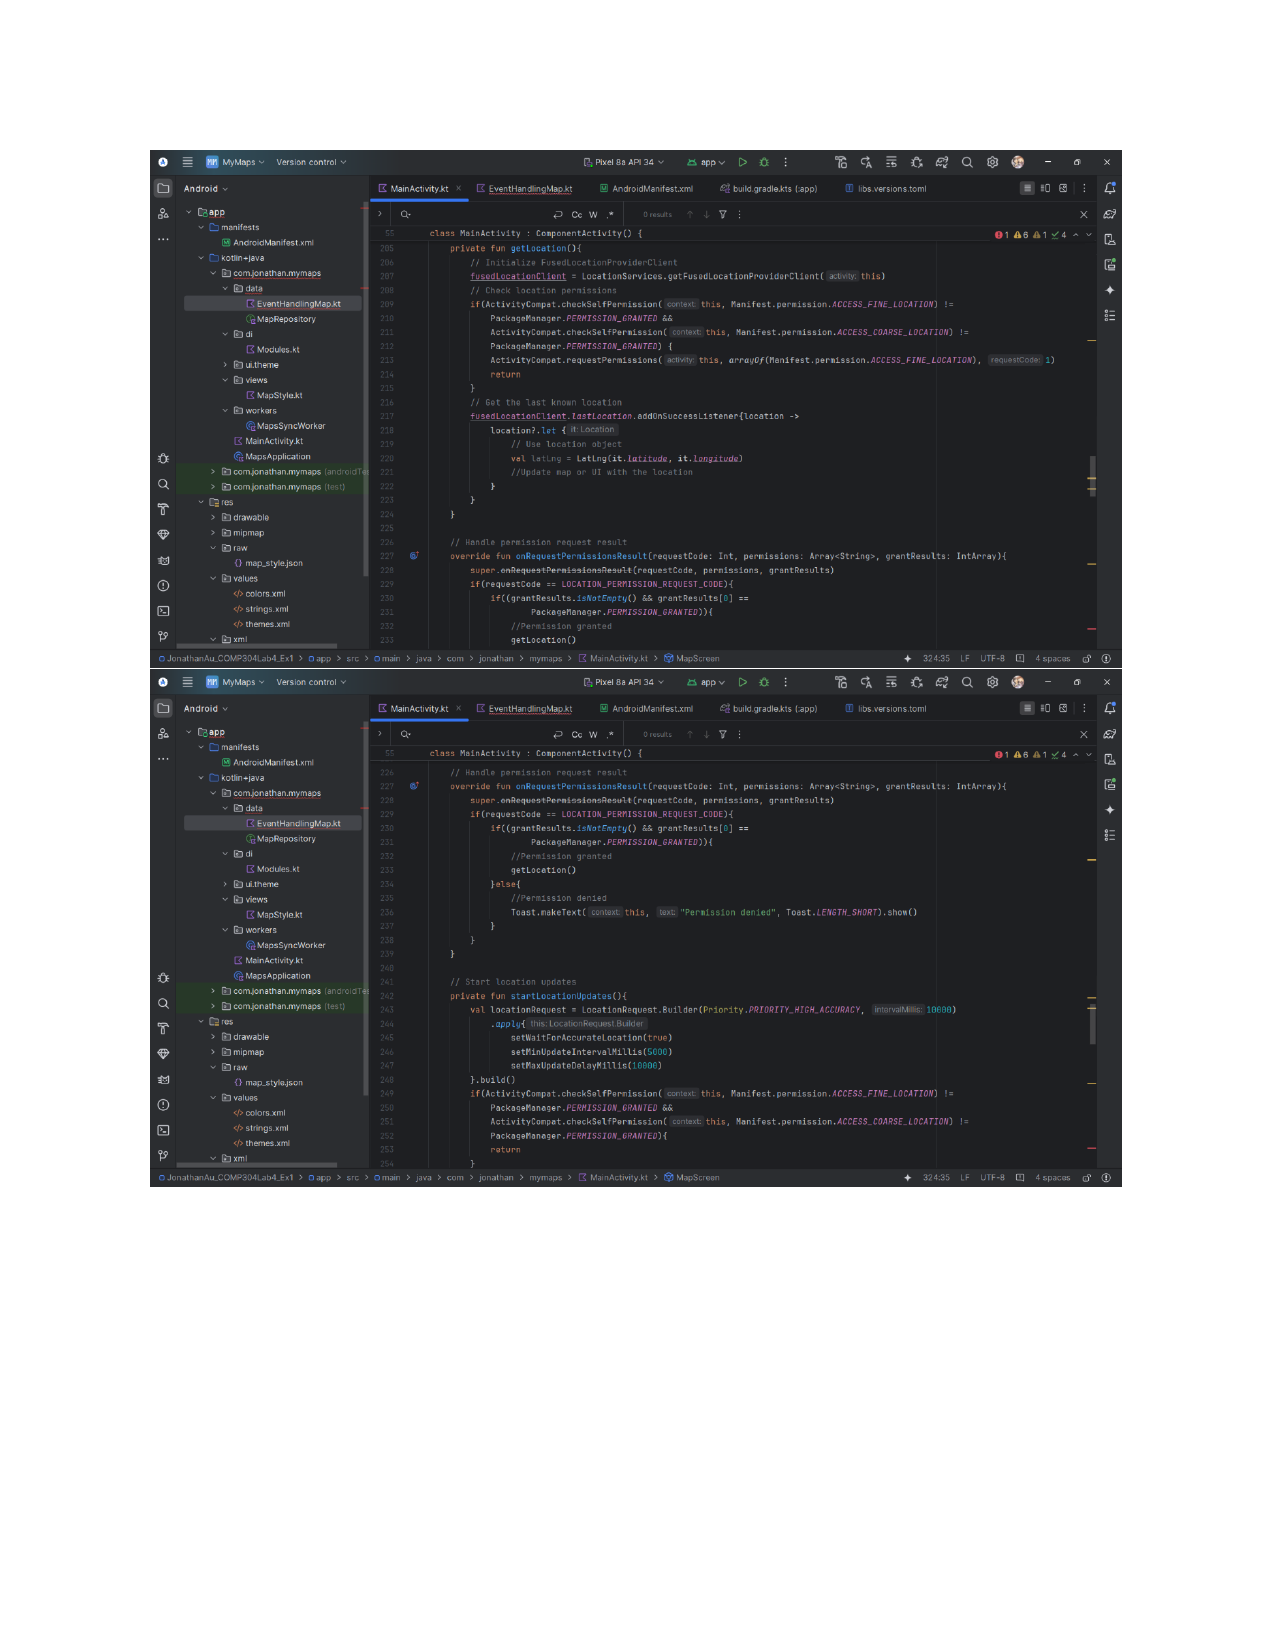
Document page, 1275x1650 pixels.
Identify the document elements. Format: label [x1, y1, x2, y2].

picture [150, 669, 1122, 1187]
picture [150, 150, 1122, 668]
